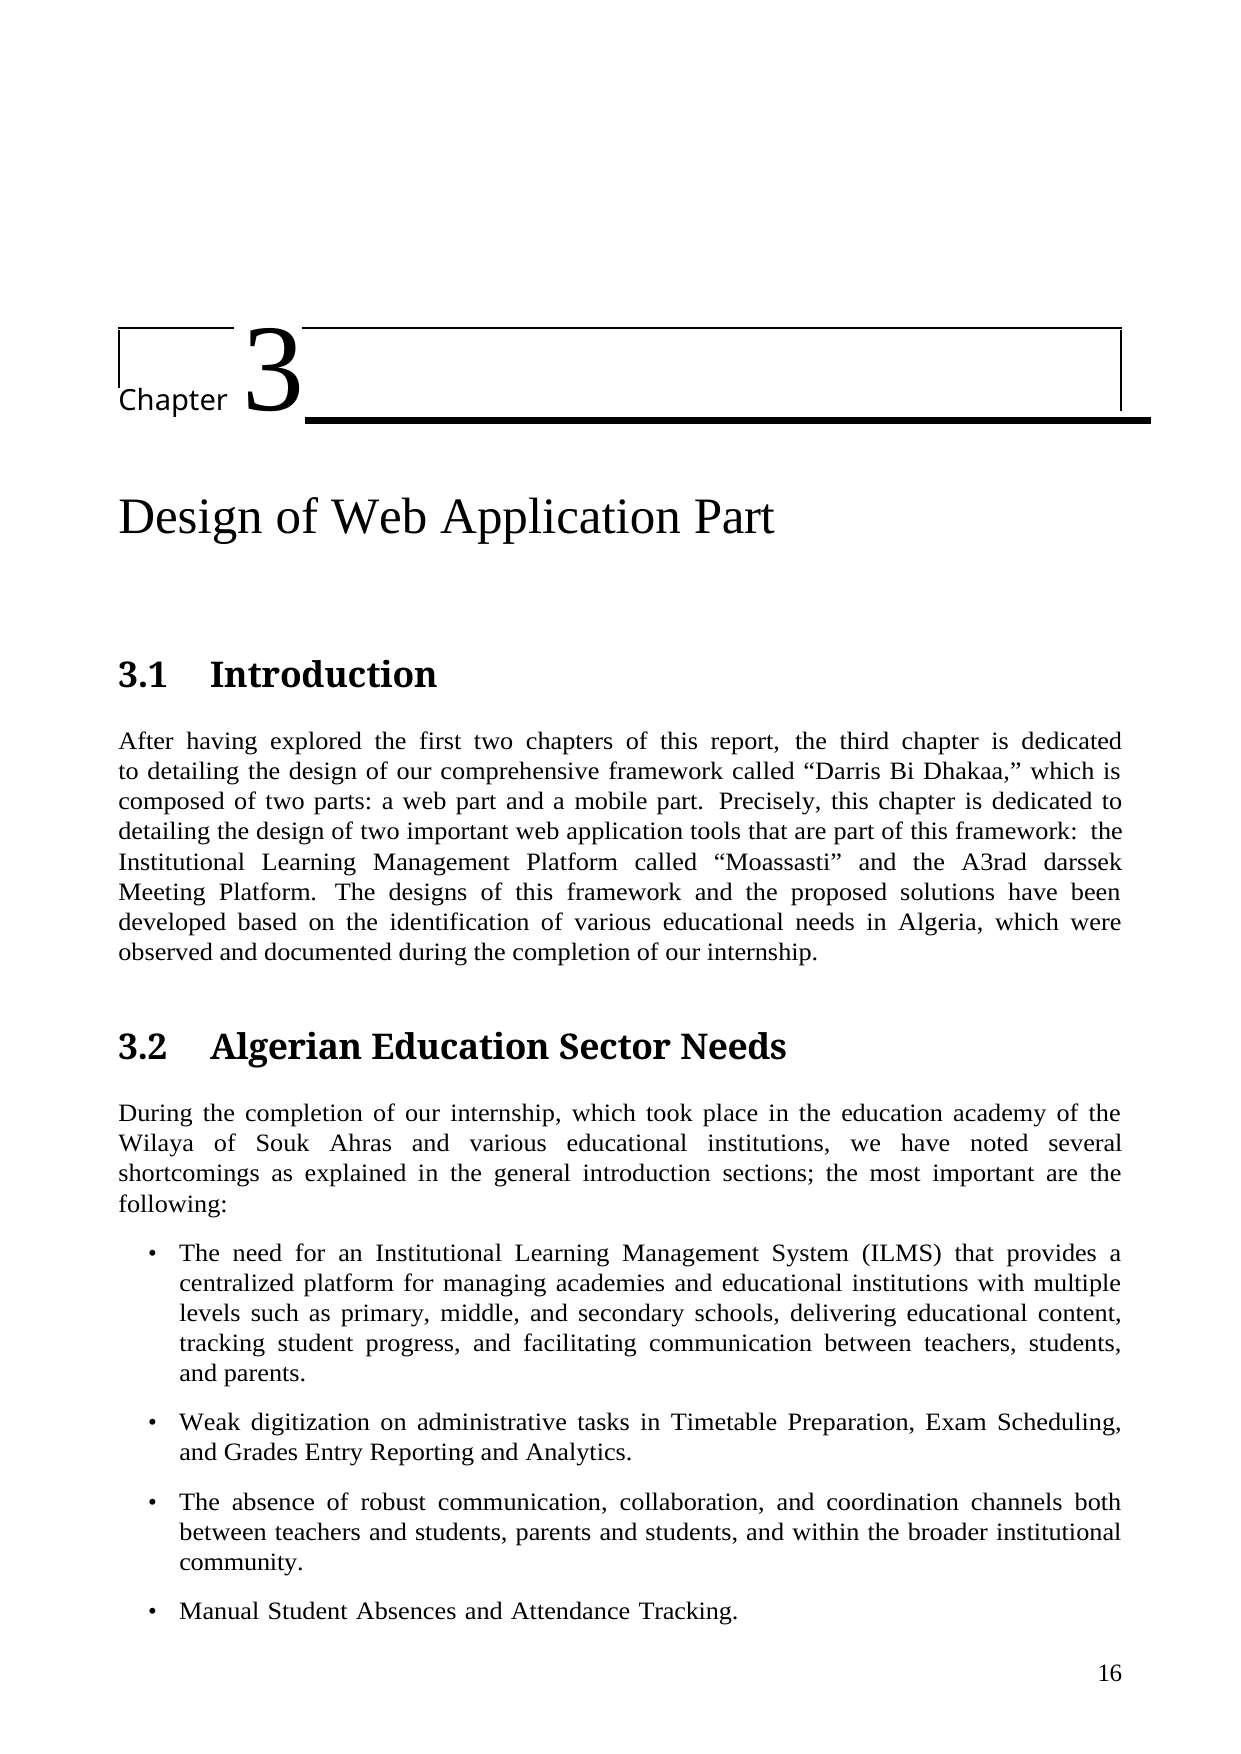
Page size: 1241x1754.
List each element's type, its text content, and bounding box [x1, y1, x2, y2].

list The need for an Institutional Learning Management System (ILMS) that provides a centralized platform for managing academies and educational institutions with multiple levels such as primary, middle, and secondary schools, delivering educational content, tracking student progress, and facilitating communication between teachers, students, and parents. [148, 1238, 1122, 1387]
text After having explored the first two chapters of this report, the third chapter is dedicated to detailing the design of our comprehensive framework called “Darris Bi Dhakaa,” which is composed of two parts: a web part and a mobile part. Precisely, this chapter is dedicated to detailing the design of two important web application tools that are part of this framework: the Institutional Learning Management Platform called “Moassasti” and the A3rad darssek Meeting Platform. The designs of this framework and the proposed solutions have been developed based on the identification of various educational needs in Algeria, which were observed and documented during the completion of our internship. [118, 726, 1122, 966]
subtitle Algerian Education Sector Needs [118, 1021, 1226, 1070]
text Design of Web Application Part [118, 486, 1226, 545]
text Chapter 3 [118, 294, 1226, 437]
list The absence of robust communication, collaboration, and coordination channels both between teachers and students, parents and students, and within the broader institutional community. [148, 1487, 1123, 1576]
list Manual Student Absences and Attendance Tracking. [148, 1596, 1226, 1625]
text 16 [103, 1658, 1122, 1687]
subtitle Introduction [118, 649, 1226, 697]
list Weak digitization on administrative tasks in Timetable Preparation, Exam Scheduling, and Grades Entry Reporting and Analytics. [148, 1407, 1122, 1466]
text During the completion of our internship, which took place in the education academy of the Wilaya of Souk Ahras and various educational institutions, we have noted several shortcomings as explained in the general introduction sections; the most important are the following: [118, 1098, 1122, 1217]
